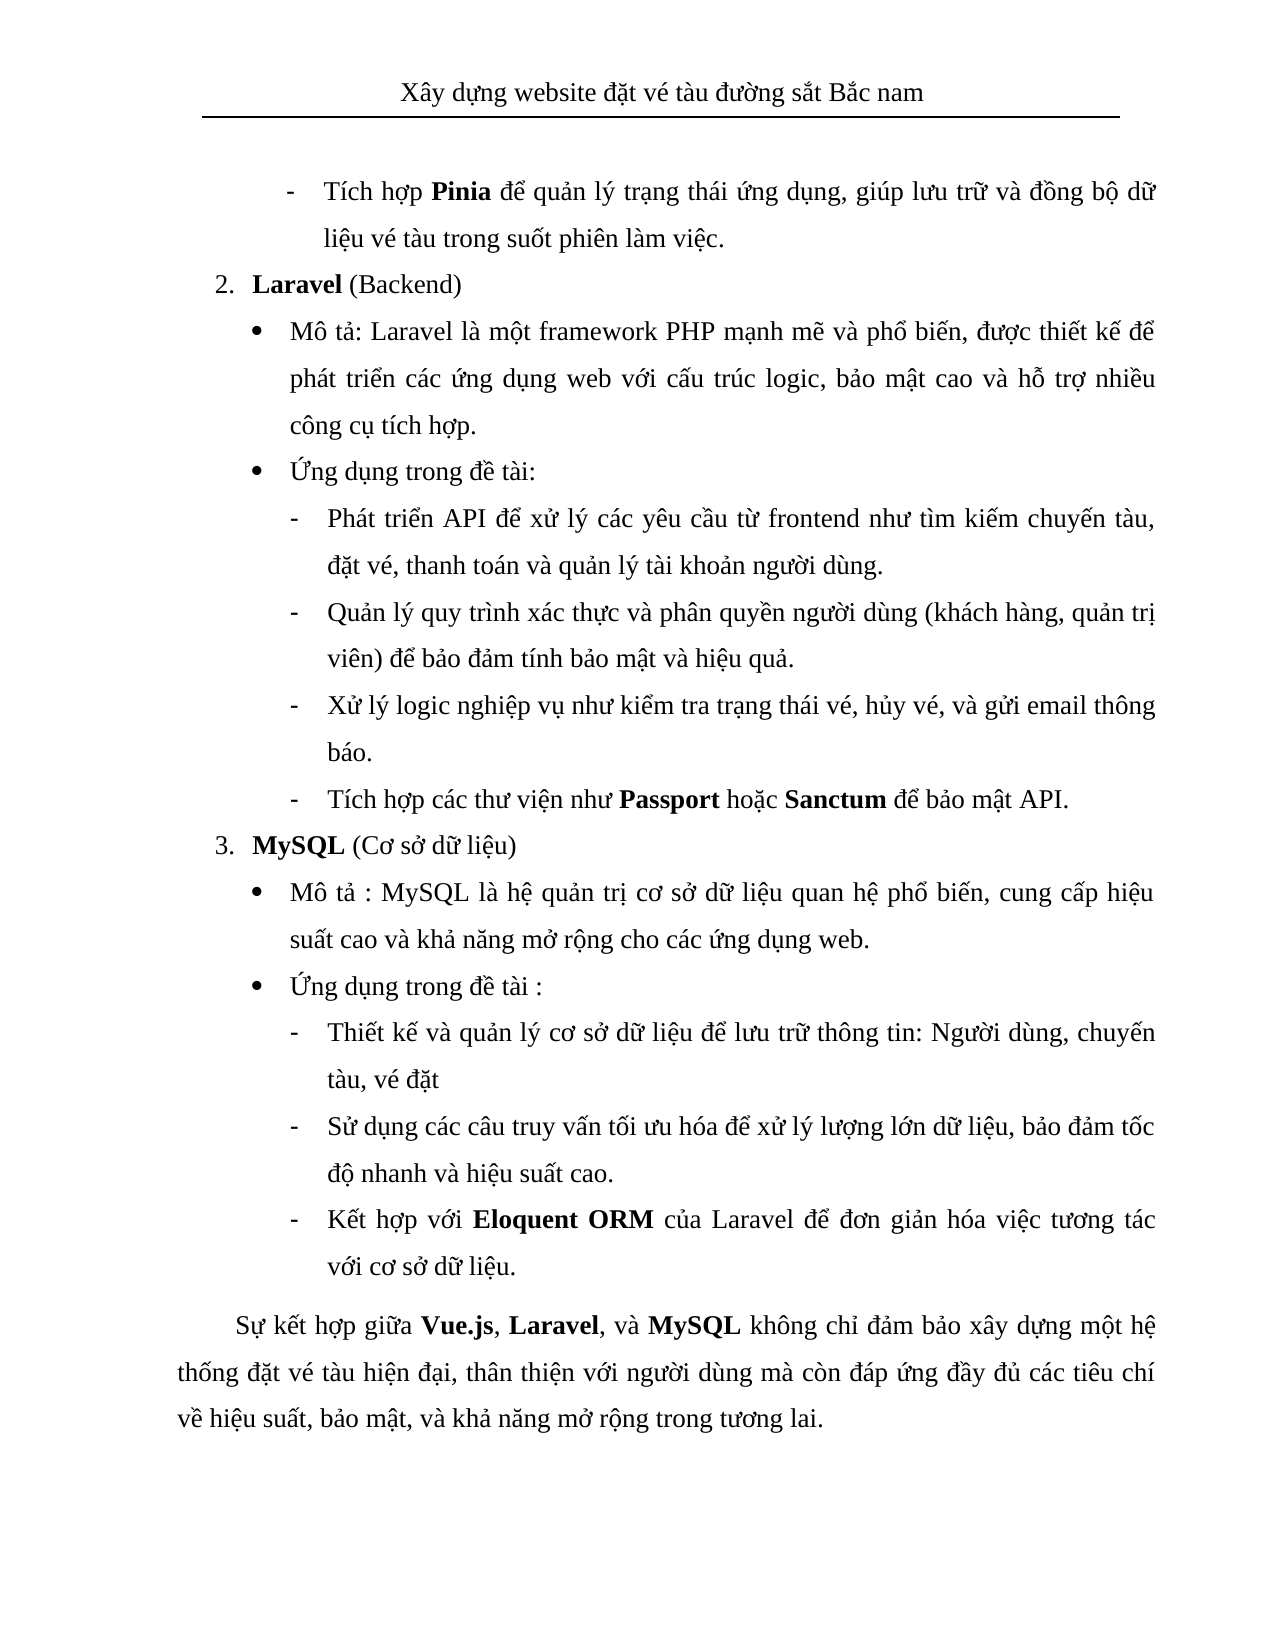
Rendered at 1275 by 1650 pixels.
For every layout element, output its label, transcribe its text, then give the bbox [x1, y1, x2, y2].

text Sự kết hợp giữa Vue.js, Laravel, và MySQL không chỉ đảm bảo xây dựng một hệ thống đặt vé tàu hiện đại, thân thiện với người dùng mà còn đáp ứng đầy đủ các tiêu chí về hiệu suất, bảo mật, và khả năng mở rộng trong tương lai. [177, 1309, 1156, 1434]
list MySQL (Cơ sở dữ liệu) [214, 829, 1156, 861]
list Tích hợp các thư viện như Passport hoặc Sanctum để bảo mật API. [289, 783, 1156, 814]
list Quản lý quy trình xác thực và phân quyền người dùng (khách hàng, quản trị viên) để bảo đảm tính bảo mật và hiệu quả. [289, 596, 1156, 674]
list Ứng dụng trong đề tài: [252, 455, 1156, 487]
list Tích hợp Pinia để quản lý trạng thái ứng dụng, giúp lưu trữ và đồng bộ dữ liệu vé tàu trong suốt phiên làm việc. [286, 175, 1156, 253]
list Phát triển API để xử lý các yêu cầu từ frontend như tìm kiếm chuyến tàu, đặt vé, thanh toán và quản lý tài khoản người dùng. [289, 502, 1156, 580]
list Mô tả: Laravel là một framework PHP mạnh mẽ và phổ biến, được thiết kế để phát triển các ứng dụng web với cấu trúc logic, bảo mật cao và hỗ trợ nhiều công cụ tích hợp. [252, 315, 1156, 440]
list Laravel (Backend) [214, 269, 1156, 300]
list Kết hợp với Eloquent ORM của Laravel để đơn giản hóa việc tương tác với cơ sở dữ liệu. [289, 1203, 1156, 1281]
list Xử lý logic nghiệp vụ như kiểm tra trạng thái vé, hủy vé, và gửi email thông báo. [289, 689, 1156, 767]
list Sử dụng các câu truy vấn tối ưu hóa để xử lý lượng lớn dữ liệu, bảo đảm tốc độ nhanh và hiệu suất cao. [289, 1110, 1156, 1188]
list Mô tả : MySQL là hệ quản trị cơ sở dữ liệu quan hệ phổ biến, cung cấp hiệu suất cao và khả năng mở rộng cho các ứng dụng web. [252, 876, 1156, 954]
list Thiết kế và quản lý cơ sở dữ liệu để lưu trữ thông tin: Người dùng, chuyến tàu, vé đặt [289, 1016, 1156, 1094]
list Ứng dụng trong đề tài : [252, 969, 1156, 1001]
